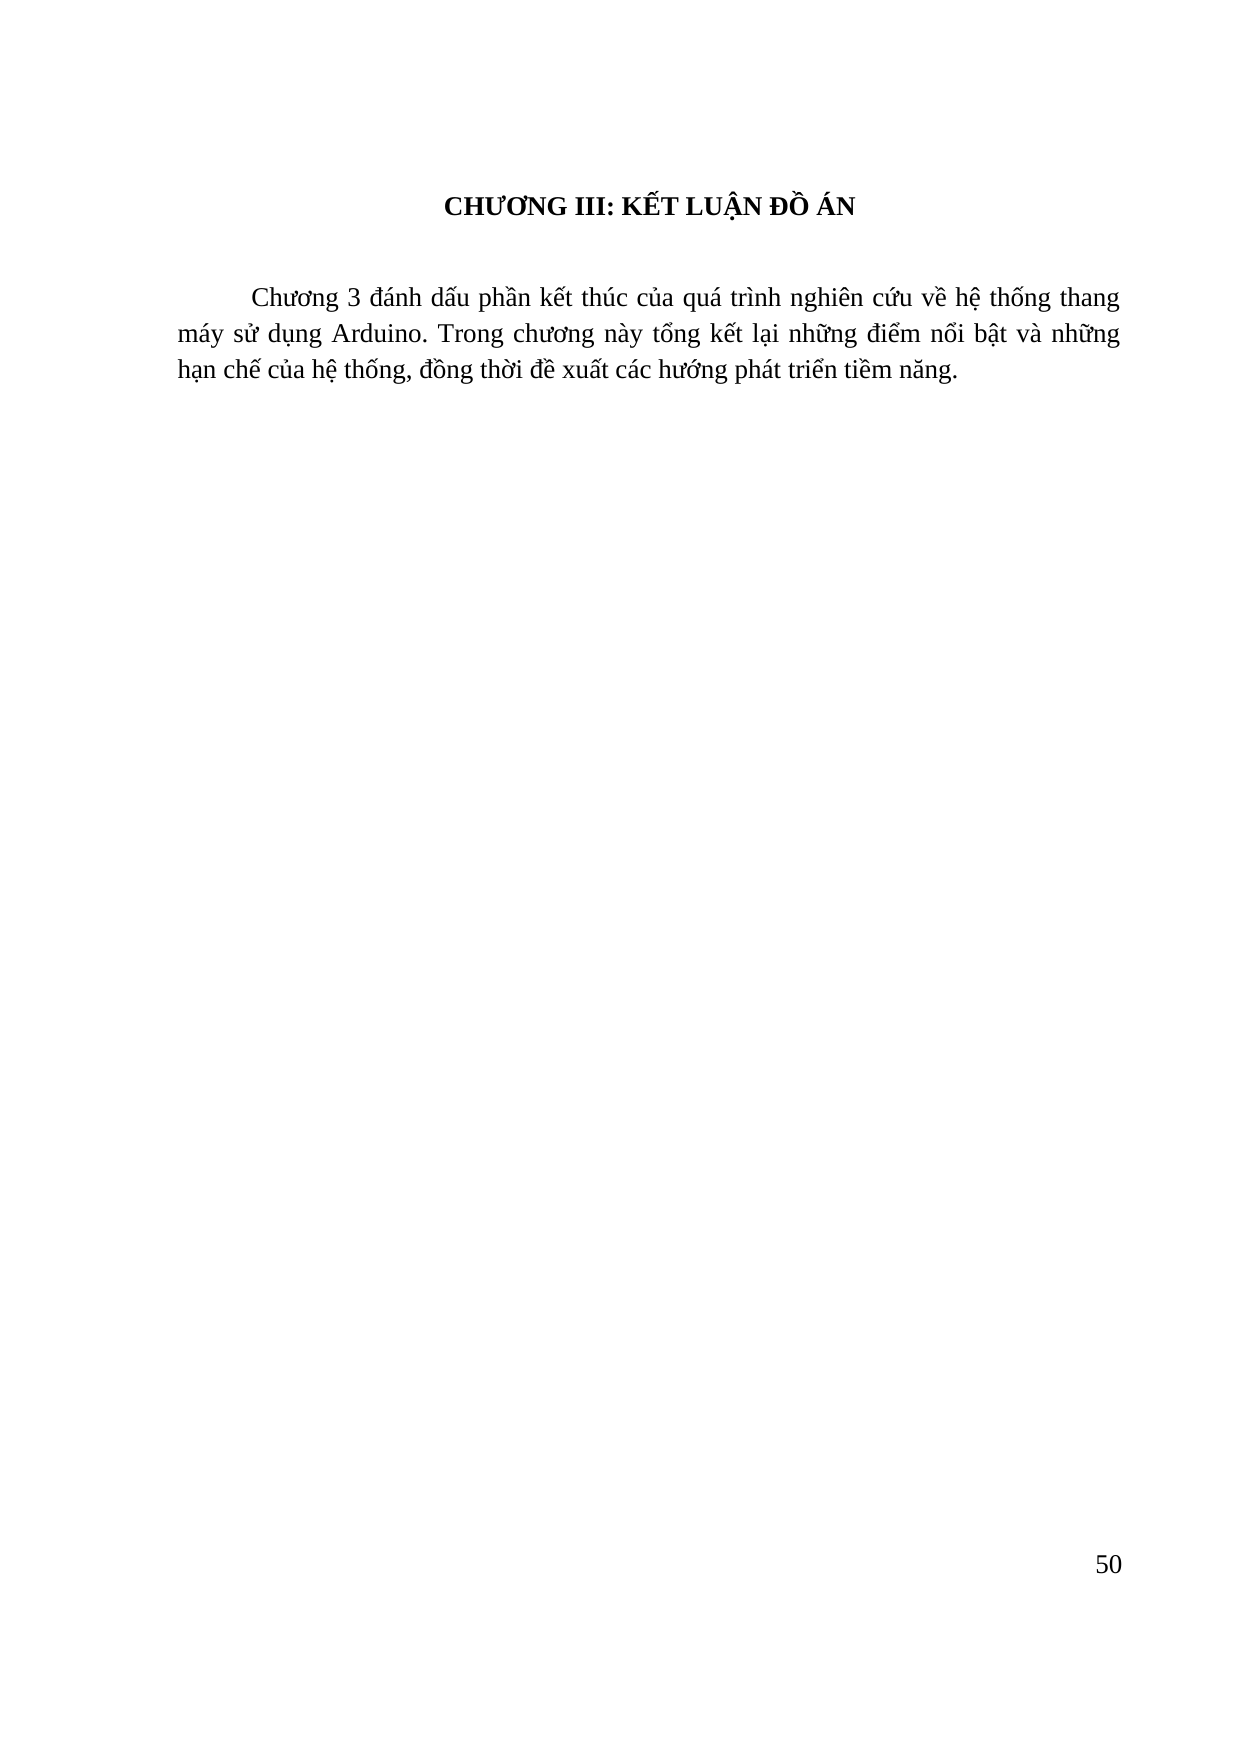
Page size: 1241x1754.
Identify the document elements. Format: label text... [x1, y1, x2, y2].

subtitle CHƯƠNG III: KẾT LUẬN ĐỒ ÁN [177, 190, 1122, 221]
text Chương 3 đánh dấu phần kết thúc của quá trình nghiên cứu về hệ thống thang máy sử dụng Arduino. Trong chương này tổng kết lại những điểm nổi bật và những hạn chế của hệ thống, đồng thời đề xuất các hướng phát triển tiềm năng. [177, 282, 1122, 384]
